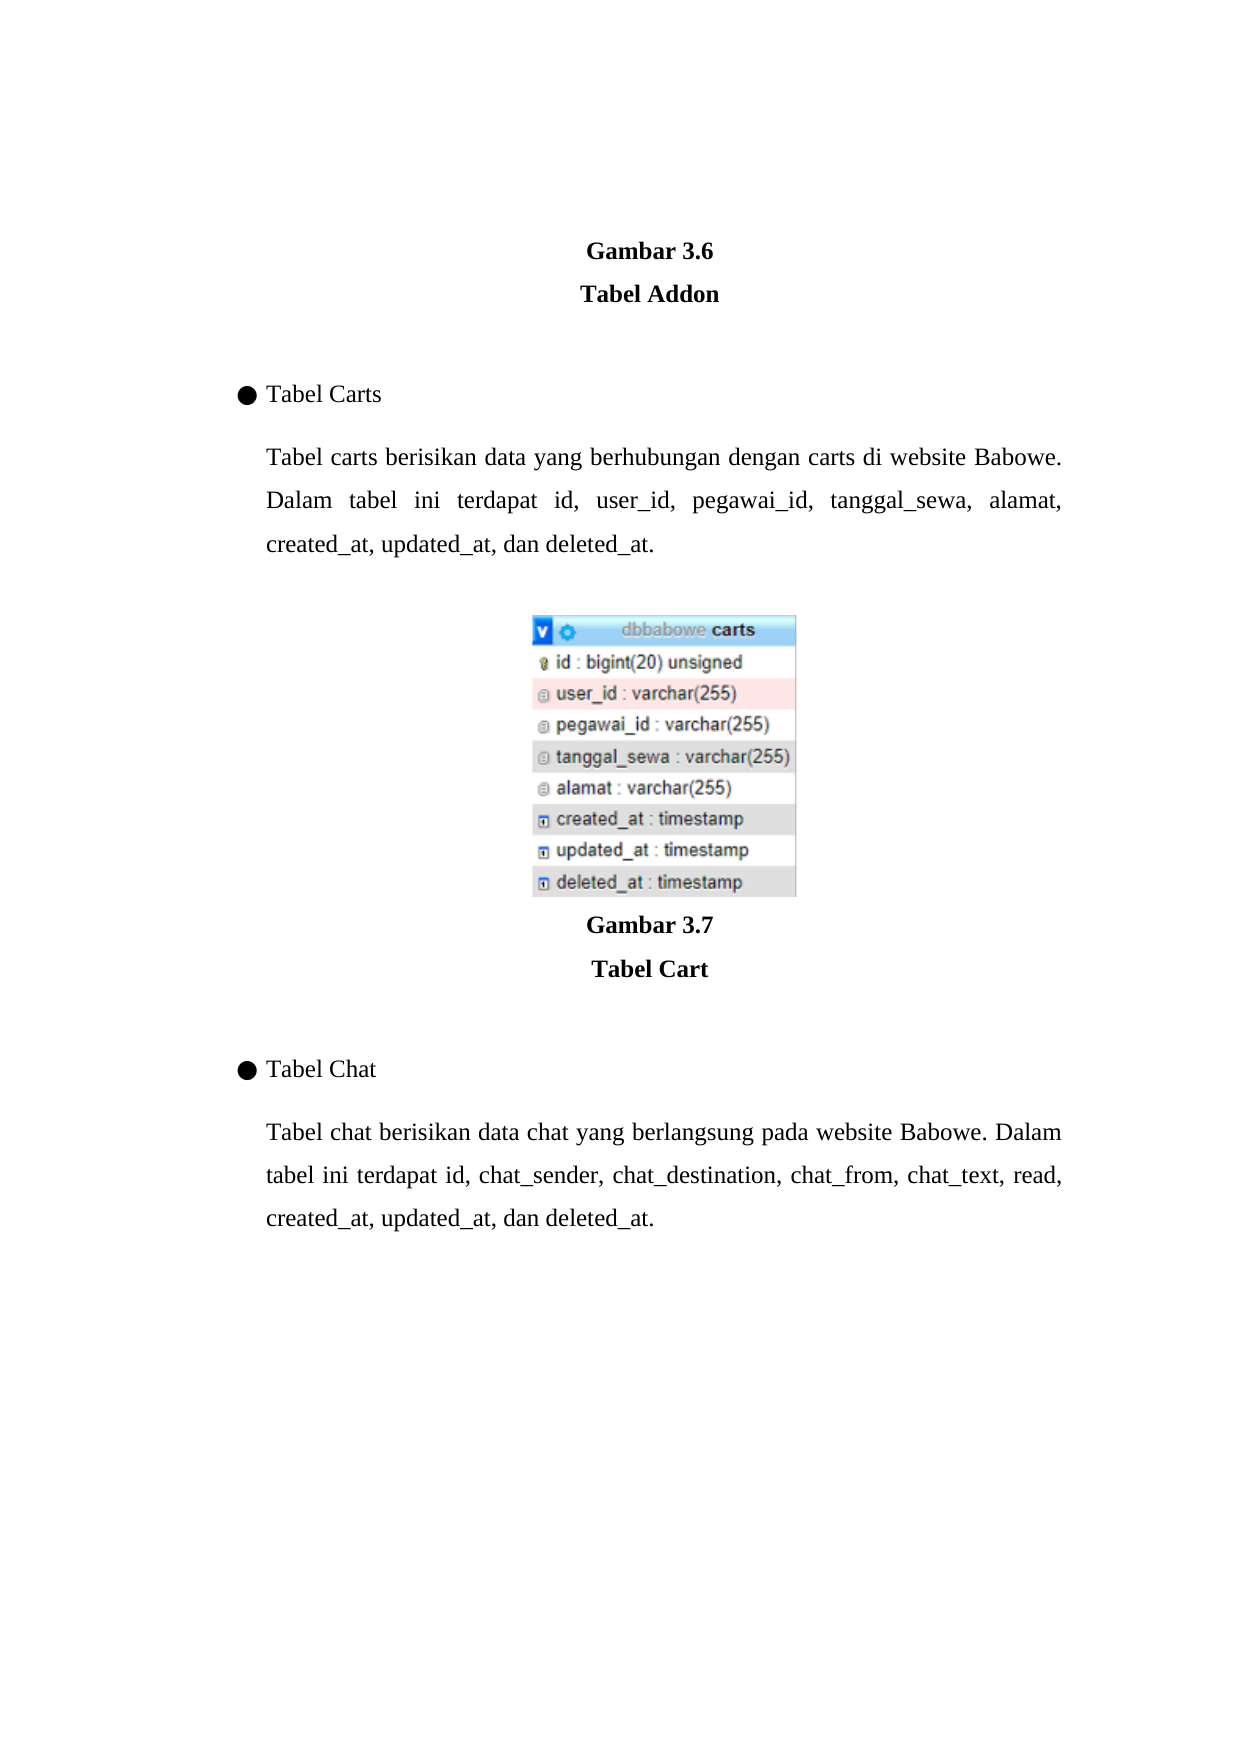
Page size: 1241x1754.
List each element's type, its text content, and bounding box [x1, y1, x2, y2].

list Tabel Carts [236, 366, 1063, 417]
text Tabel chat berisikan data chat yang berlangsung pada website Babowe. Dalam tabel ini terdapat id, chat_sender, chat_destination, chat_from, chat_text, read, created_at, updated_at, dan deleted_at. [266, 1117, 1063, 1232]
text Tabel carts berisikan data yang berhubungan dengan carts di website Babowe. Dalam tabel ini terdapat id, user_id, pegawai_id, tanggal_sewa, alamat, created_at, updated_at, dan deleted_at. [266, 442, 1063, 557]
text Gambar 3.6 [236, 236, 1063, 265]
text Tabel Addon [236, 279, 1063, 308]
list Tabel Chat [236, 1040, 1063, 1091]
picture [532, 615, 797, 897]
text Gambar 3.7 Tabel Cart [236, 911, 1063, 982]
